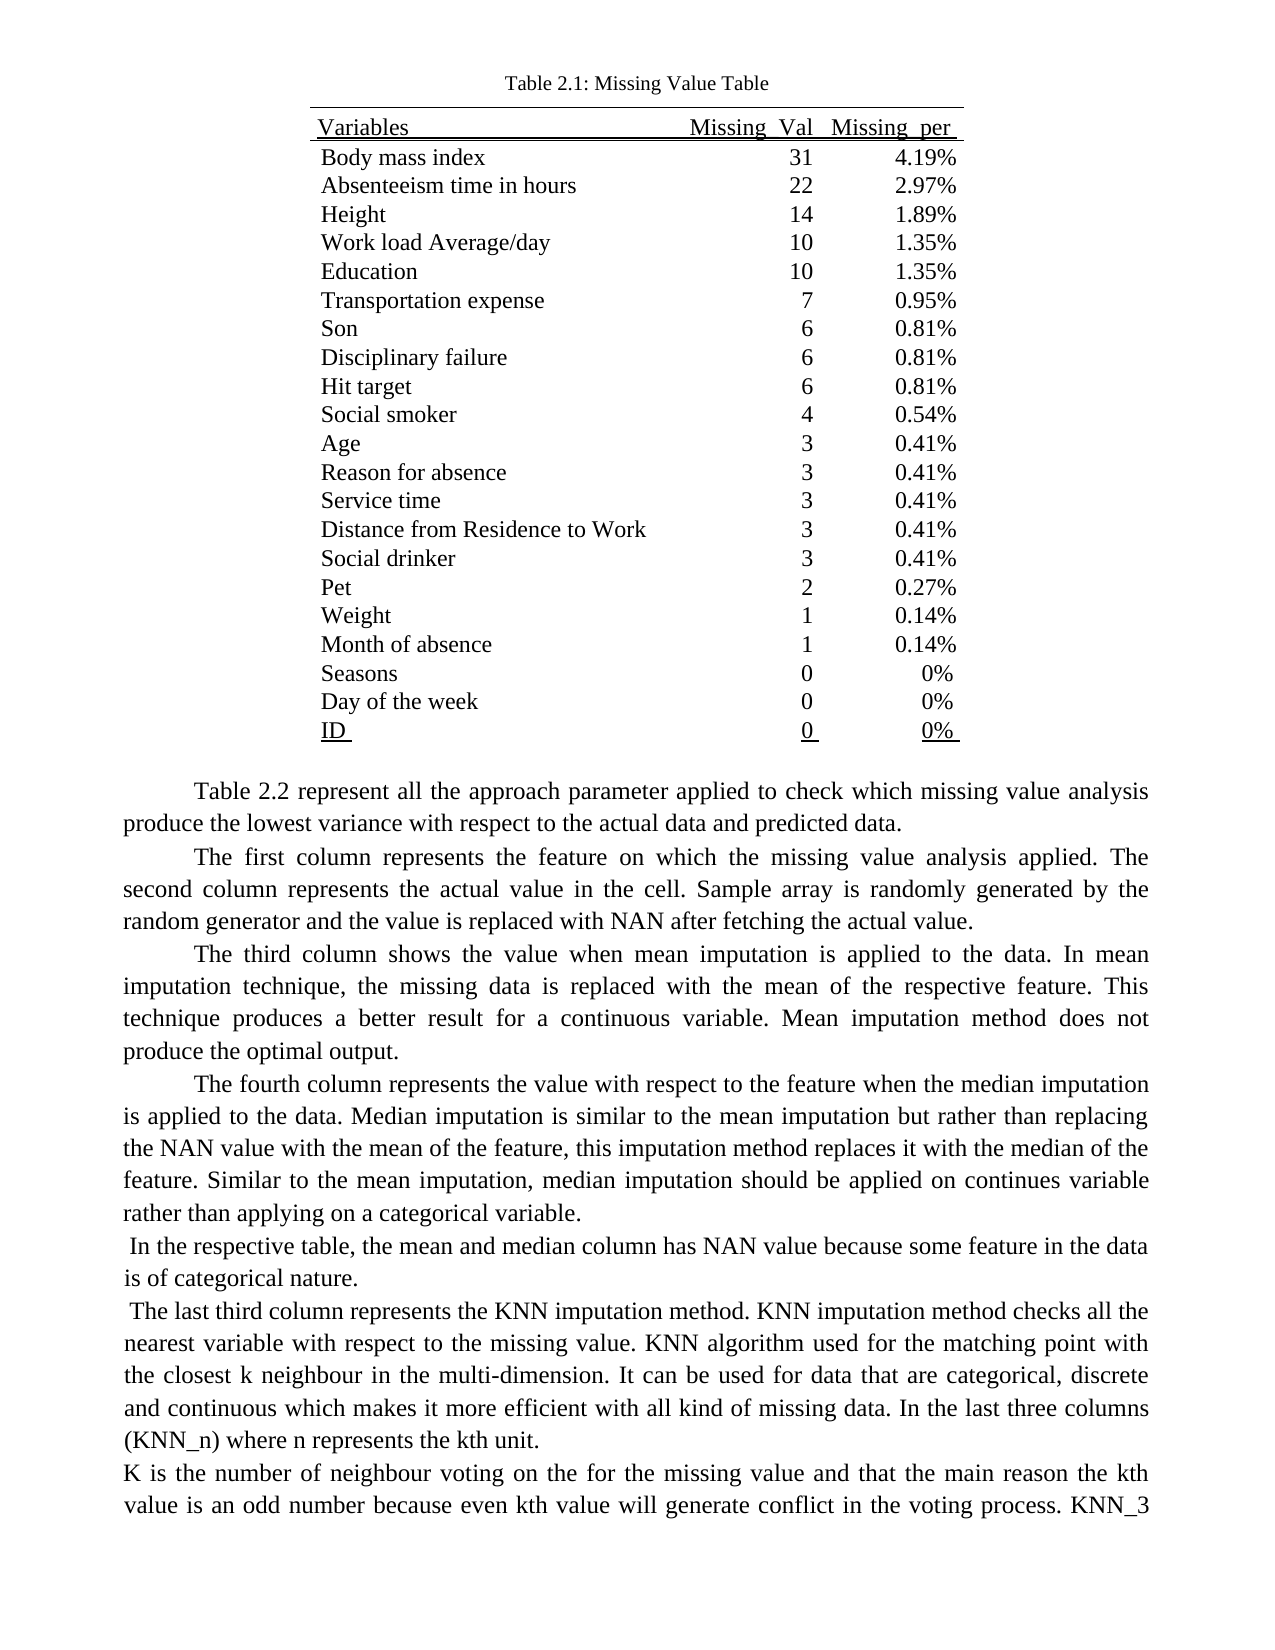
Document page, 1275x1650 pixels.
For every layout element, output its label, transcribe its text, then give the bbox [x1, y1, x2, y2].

table_cell 0.27% [895, 573, 958, 601]
table_cell 0.81% [895, 372, 958, 400]
table_header 31 [696, 143, 895, 171]
table_cell Social smoker [321, 400, 696, 429]
table_cell Absenteeism time in hours [321, 171, 696, 199]
table_cell Hit target [321, 372, 696, 400]
table_cell Age [321, 429, 696, 458]
table_cell 6 [696, 343, 895, 372]
table_cell 3 [696, 486, 895, 515]
table_header Body mass index [321, 143, 696, 171]
table_cell 10 [696, 228, 895, 257]
table_cell 3 [696, 544, 895, 573]
table_cell Pet [321, 573, 696, 601]
text Table 2.1: Missing Value Table [124, 71, 1149, 95]
text The first column represents the feature on which the missing value analysis applied. The second column represents the actual value in the cell. Sample array is randomly generated by the random generator and the value is replaced with NAN after fetching the actual value. [123, 842, 1150, 935]
table_cell 0 [696, 687, 895, 716]
table_cell 0.41% [895, 429, 958, 458]
table_cell 0.54% [895, 400, 958, 429]
table_cell 0.41% [895, 486, 958, 515]
table_cell 1 [696, 601, 895, 630]
table_cell 0.81% [895, 343, 958, 372]
table_cell 0.95% [895, 286, 958, 314]
table_header 4.19% [895, 143, 958, 171]
table_cell Social drinker [321, 544, 696, 573]
table_cell 0.14% [895, 630, 958, 659]
table_cell Son [321, 314, 696, 343]
table_cell ID [321, 716, 696, 744]
text Table 2.2 represent all the approach parameter applied to check which missing value analysis produce the lowest variance with respect to the actual data and predicted data. [123, 776, 1150, 837]
table_cell Weight [321, 601, 696, 630]
table_cell 0% [895, 716, 958, 744]
text In the respective table, the mean and median column has NAN value because some feature in the data is of categorical nature. [123, 1231, 1150, 1292]
table_cell 0% [895, 659, 958, 687]
subtitle Variables Missing_Val Missing_per [124, 113, 1158, 141]
table_cell 3 [696, 429, 895, 458]
table_cell 0.81% [895, 314, 958, 343]
table_cell Seasons [321, 659, 696, 687]
table_cell 3 [696, 515, 895, 544]
table_cell Month of absence [321, 630, 696, 659]
table_cell Education [321, 257, 696, 286]
text The fourth column represents the value with respect to the feature when the median imputation is applied to the data. Median imputation is similar to the mean imputation but rather than replacing the NAN value with the mean of the feature, this imputation method replaces it with the median of the feature. Similar to the mean imputation, median imputation should be applied on continues variable rather than applying on a categorical variable. [123, 1069, 1150, 1226]
table_cell 4 [696, 400, 895, 429]
table_cell 6 [696, 314, 895, 343]
table_cell 0.14% [895, 601, 958, 630]
table_cell 14 [696, 200, 895, 228]
table_cell 1 [696, 630, 895, 659]
table_cell 3 [696, 458, 895, 486]
table_cell Day of the week [321, 687, 696, 716]
table_cell Height [321, 200, 696, 228]
table_cell 0.41% [895, 515, 958, 544]
table_cell 2 [696, 573, 895, 601]
table_cell 1.35% [895, 228, 958, 257]
text The last third column represents the KNN imputation method. KNN imputation method checks all the nearest variable with respect to the missing value. KNN algorithm used for the matching point with the closest k neighbour in the multi-dimension. It can be used for data that are categorical, discrete and continuous which makes it more efficient with all kind of missing data. In the last three columns (KNN_n) where n represents the kth unit. [123, 1296, 1150, 1453]
text The third column shows the value when mean imputation is applied to the data. In mean imputation technique, the missing data is replaced with the mean of the respective feature. This technique produces a better result for a continuous variable. Mean imputation method does not produce the optimal output. [123, 939, 1150, 1064]
table_cell 0.41% [895, 544, 958, 573]
table_cell Distance from Residence to Work [321, 515, 696, 544]
table_cell 1.35% [895, 257, 958, 286]
table_cell 0 [696, 716, 895, 744]
table_cell 1.89% [895, 200, 958, 228]
table_cell 0.41% [895, 458, 958, 486]
table_cell 10 [696, 257, 895, 286]
table_cell 6 [696, 372, 895, 400]
table_cell Reason for absence [321, 458, 696, 486]
table_cell 2.97% [895, 171, 958, 199]
table_cell 0% [895, 687, 958, 716]
table_cell Service time [321, 486, 696, 515]
table_cell 22 [696, 171, 895, 199]
table_cell 7 [696, 286, 895, 314]
table_cell Work load Average/day [321, 228, 696, 257]
table_cell 0 [696, 659, 895, 687]
table_cell Disciplinary failure [321, 343, 696, 372]
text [123, 1458, 1150, 1519]
table_cell Transportation expense [321, 286, 696, 314]
